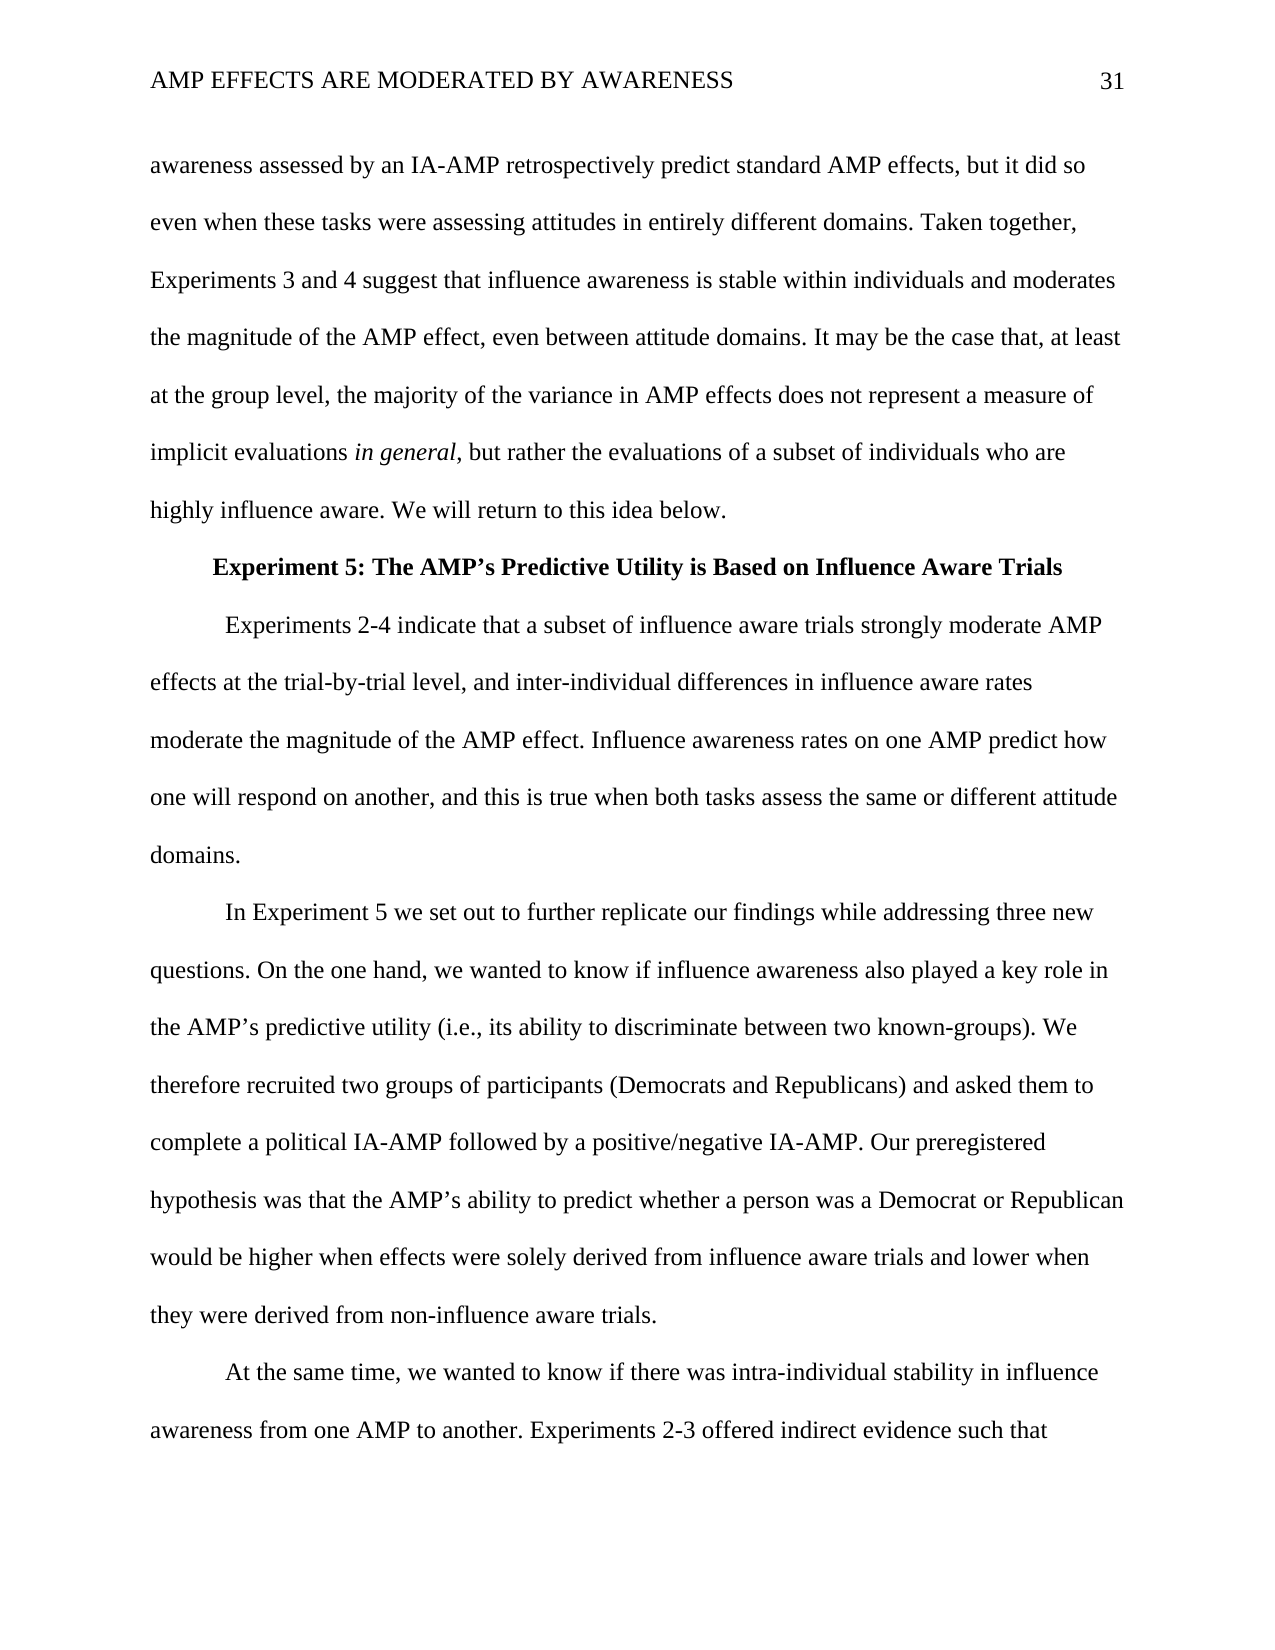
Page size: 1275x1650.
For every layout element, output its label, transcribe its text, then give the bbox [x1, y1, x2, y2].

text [150, 1357, 1125, 1444]
text Experiments 2-4 indicate that a subset of influence aware trials strongly moderate AMP effects at the trial-by-trial level, and inter-individual differences in influence aware rates moderate the magnitude of the AMP effect. Influence awareness rates on one AMP predict how one will respond on another, and this is true when both tasks assess the same or different attitude domains. [150, 610, 1125, 869]
text In Experiment 5 we set out to further replicate our findings while addressing three new questions. On the one hand, we wanted to know if influence awareness also played a key role in the AMP’s predictive utility (i.e., its ability to discriminate between two known-groups). We therefore recruited two groups of participants (Democrats and Republicans) and asked them to complete a political IA-AMP followed by a positive/negative IA-AMP. Our preregistered hypothesis was that the AMP’s ability to predict whether a person was a Democrat or Republican would be higher when effects were solely derived from influence aware trials and lower when they were derived from non-influence aware trials. [150, 897, 1125, 1329]
subtitle Experiment 5: The AMP’s Predictive Utility is Based on Influence Aware Trials [150, 552, 1125, 581]
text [150, 150, 1125, 524]
